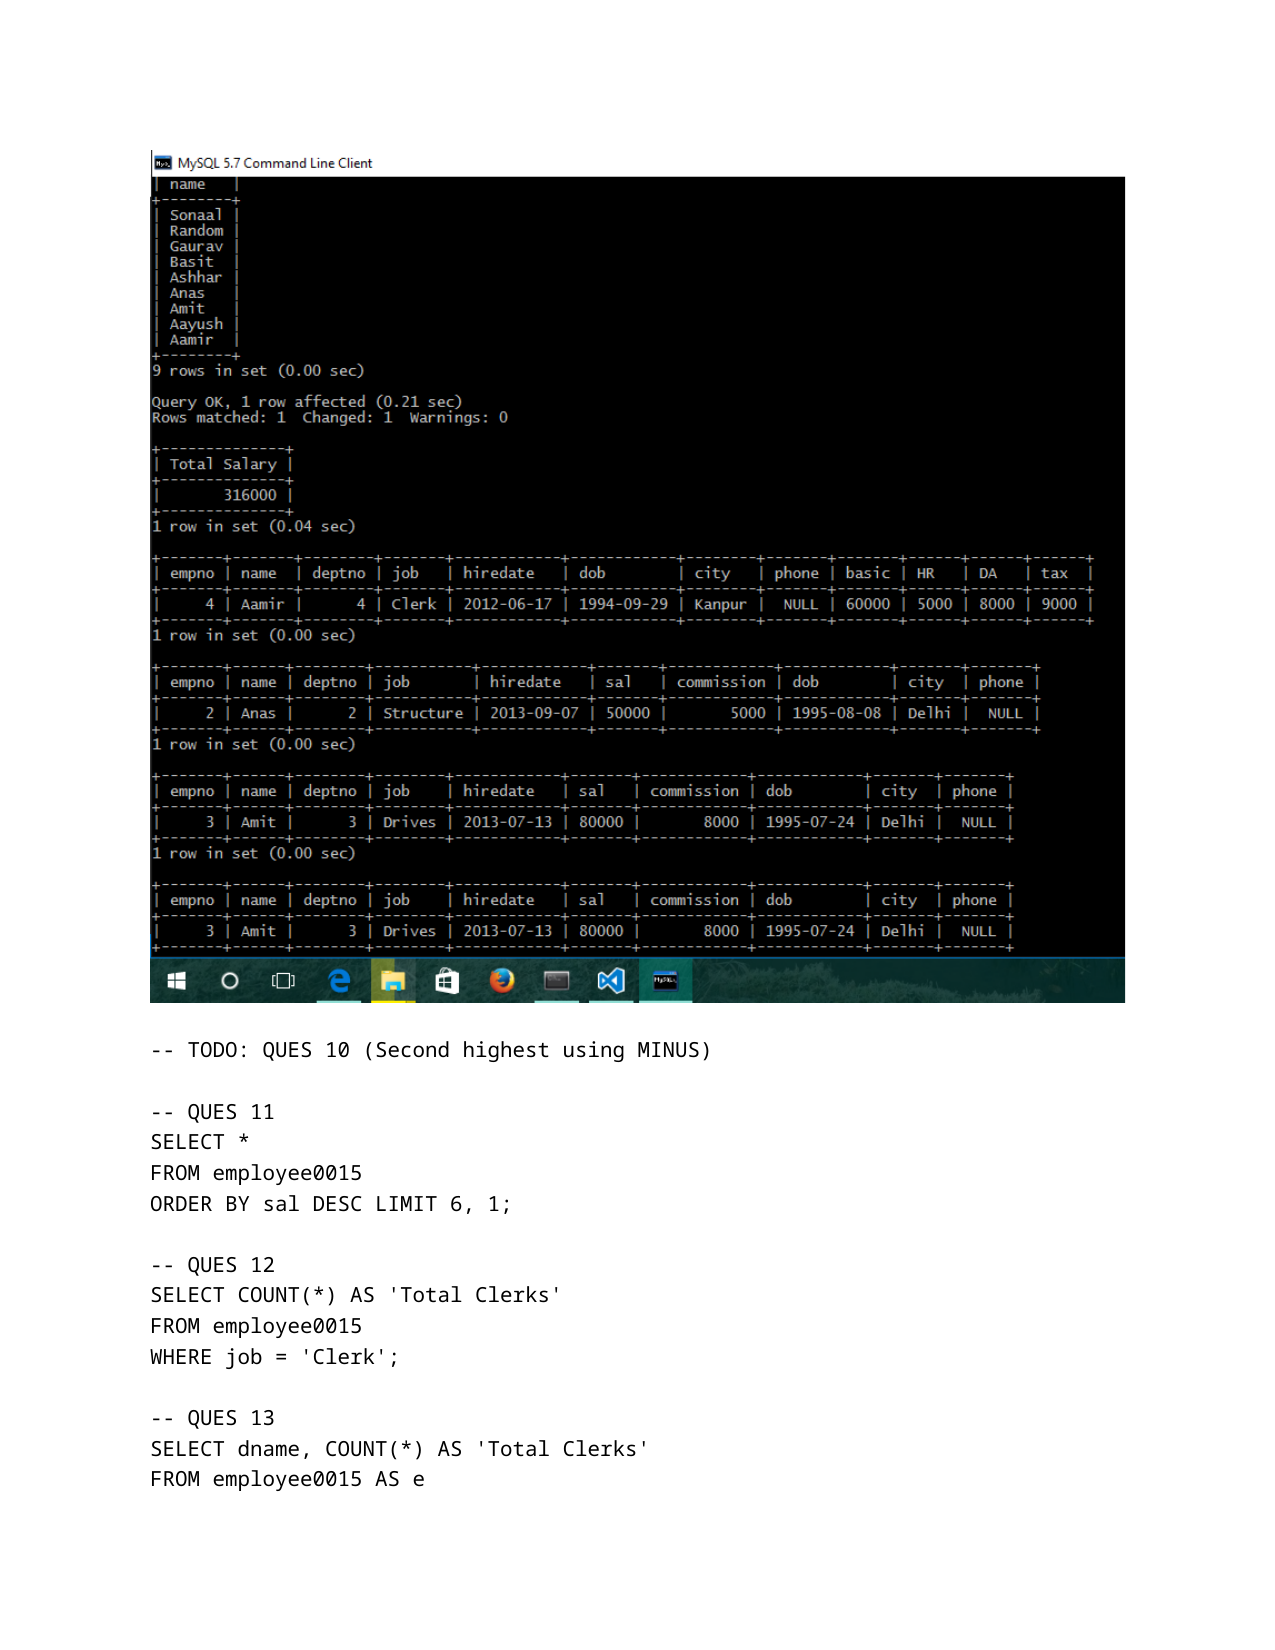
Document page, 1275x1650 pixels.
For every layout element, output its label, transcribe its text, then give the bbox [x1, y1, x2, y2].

text WHERE job = 'Clerk'; [150, 1342, 1125, 1370]
text FROM employee0015 AS e [150, 1464, 1125, 1493]
text ORDER BY sal DESC LIMIT 6, 1; [150, 1189, 1125, 1217]
text FROM employee0015 [150, 1158, 1125, 1187]
text SELECT dname, COUNT(*) AS 'Total Clerks' [150, 1434, 1125, 1462]
text -- QUES 11 [150, 1097, 1125, 1125]
text SELECT * [150, 1127, 1125, 1156]
picture [150, 150, 1125, 1003]
text -- QUES 13 [150, 1403, 1125, 1432]
text -- TODO: QUES 10 (Second highest using MINUS) [150, 1036, 1125, 1064]
text SELECT COUNT(*) AS 'Total Clerks' [150, 1281, 1125, 1309]
text -- QUES 12 [150, 1250, 1125, 1278]
text FROM employee0015 [150, 1311, 1125, 1340]
